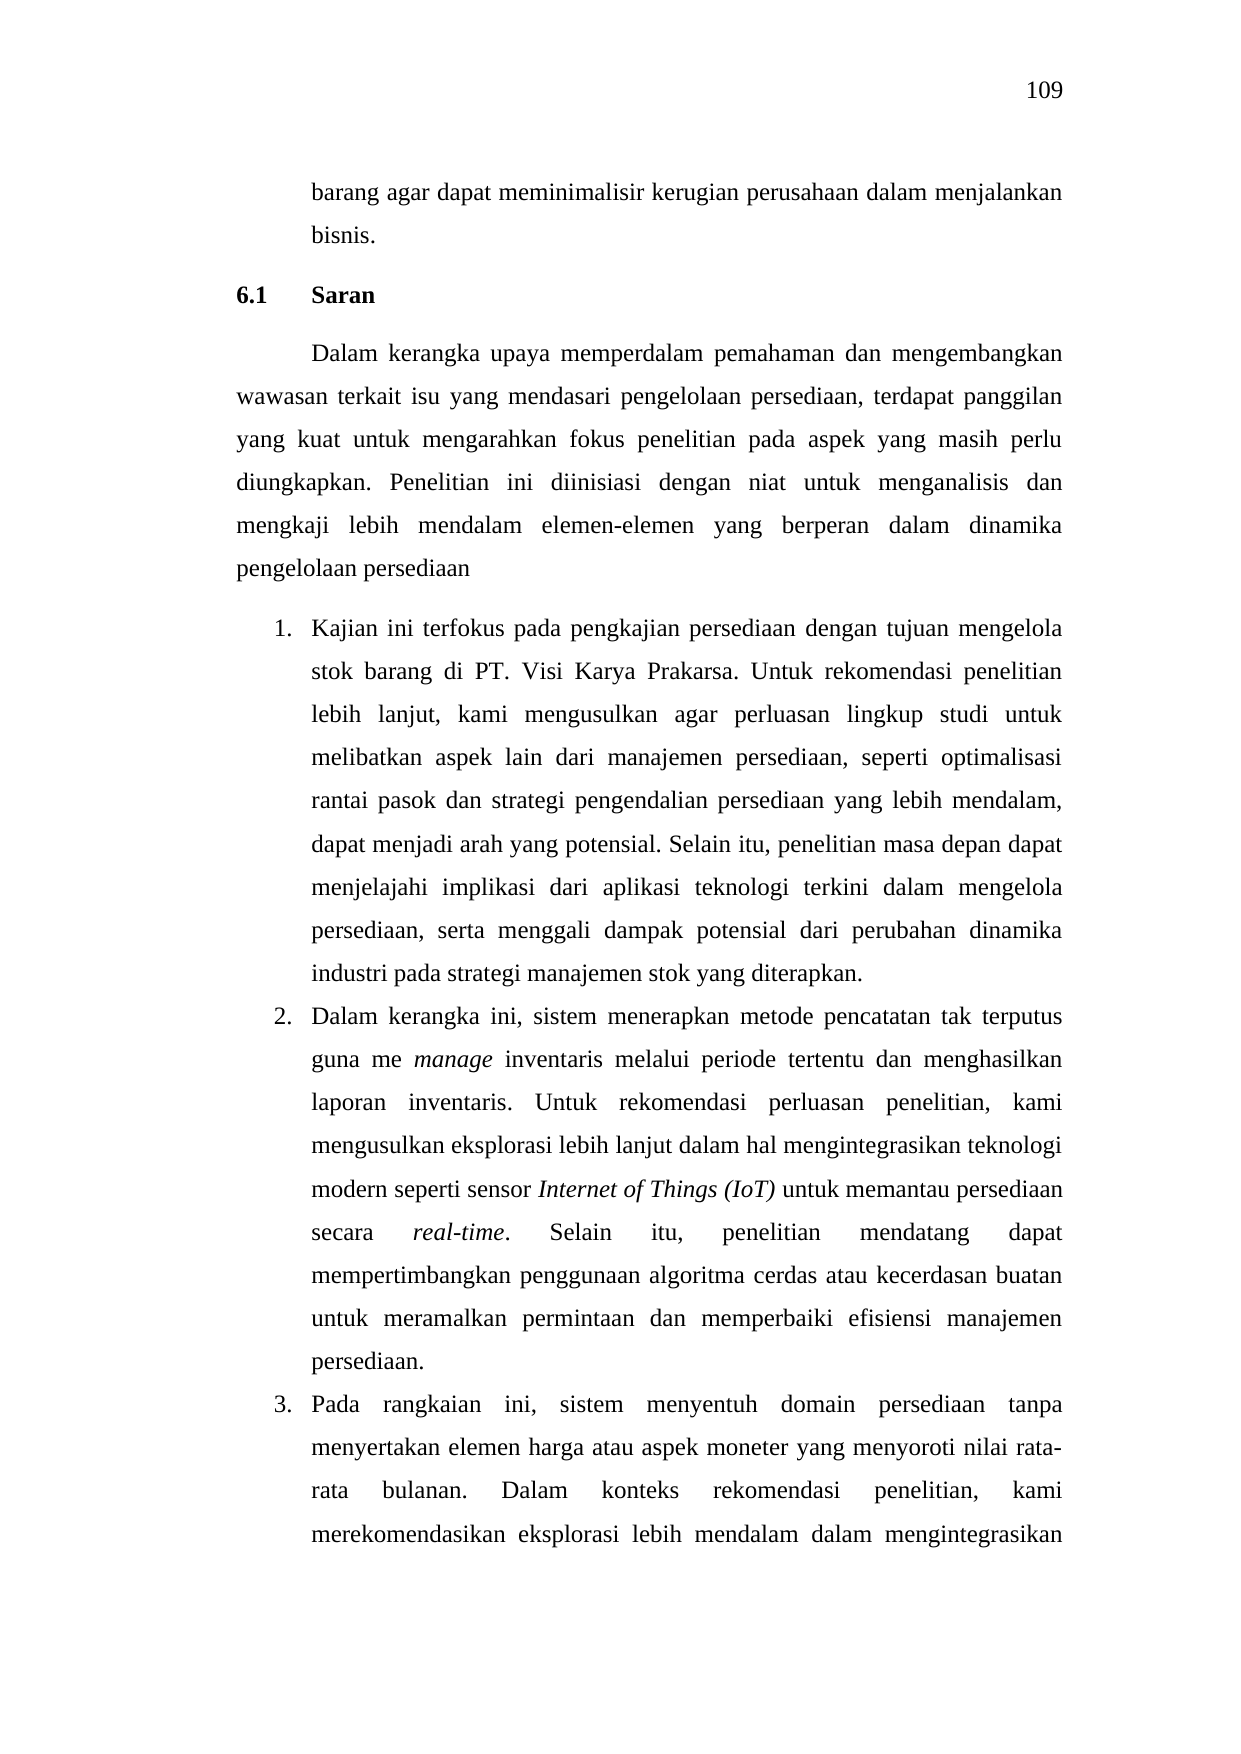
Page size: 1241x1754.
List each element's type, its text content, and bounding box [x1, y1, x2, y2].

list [274, 1389, 1063, 1547]
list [274, 177, 1063, 249]
text Dalam kerangka upaya memperdalam pemahaman dan mengembangkan wawasan terkait isu yang mendasari pengelolaan persediaan, terdapat panggilan yang kuat untuk mengarahkan fokus penelitian pada aspek yang masih perlu diungkapkan. Penelitian ini diinisiasi dengan niat untuk menganalisis dan mengkaji lebih mendalam elemen-elemen yang berperan dalam dinamika pengelolaan persediaan [236, 338, 1063, 582]
list Kajian ini terfokus pada pengkajian persediaan dengan tujuan mengelola stok barang di PT. Visi Karya Prakarsa. Untuk rekomendasi penelitian lebih lanjut, kami mengusulkan agar perluasan lingkup studi untuk melibatkan aspek lain dari manajemen persediaan, seperti optimalisasi rantai pasok dan strategi pengendalian persediaan yang lebih mendalam, dapat menjadi arah yang potensial. Selain itu, penelitian masa depan dapat menjelajahi implikasi dari aplikasi teknologi terkini dalam mengelola persediaan, serta menggali dampak potensial dari perubahan dinamika industri pada strategi manajemen stok yang diterapkan. [274, 613, 1063, 987]
subtitle Saran [236, 280, 1063, 309]
list Dalam kerangka ini, sistem menerapkan metode pencatatan tak terputus guna me manage inventaris melalui periode tertentu dan menghasilkan laporan inventaris. Untuk rekomendasi perluasan penelitian, kami mengusulkan eksplorasi lebih lanjut dalam hal mengintegrasikan teknologi modern seperti sensor Internet of Things (IoT) untuk memantau persediaan secara real-time. Selain itu, penelitian mendatang dapat mempertimbangkan penggunaan algoritma cerdas atau kecerdasan buatan untuk meramalkan permintaan dan memperbaiki efisiensi manajemen persediaan. [274, 1001, 1063, 1375]
